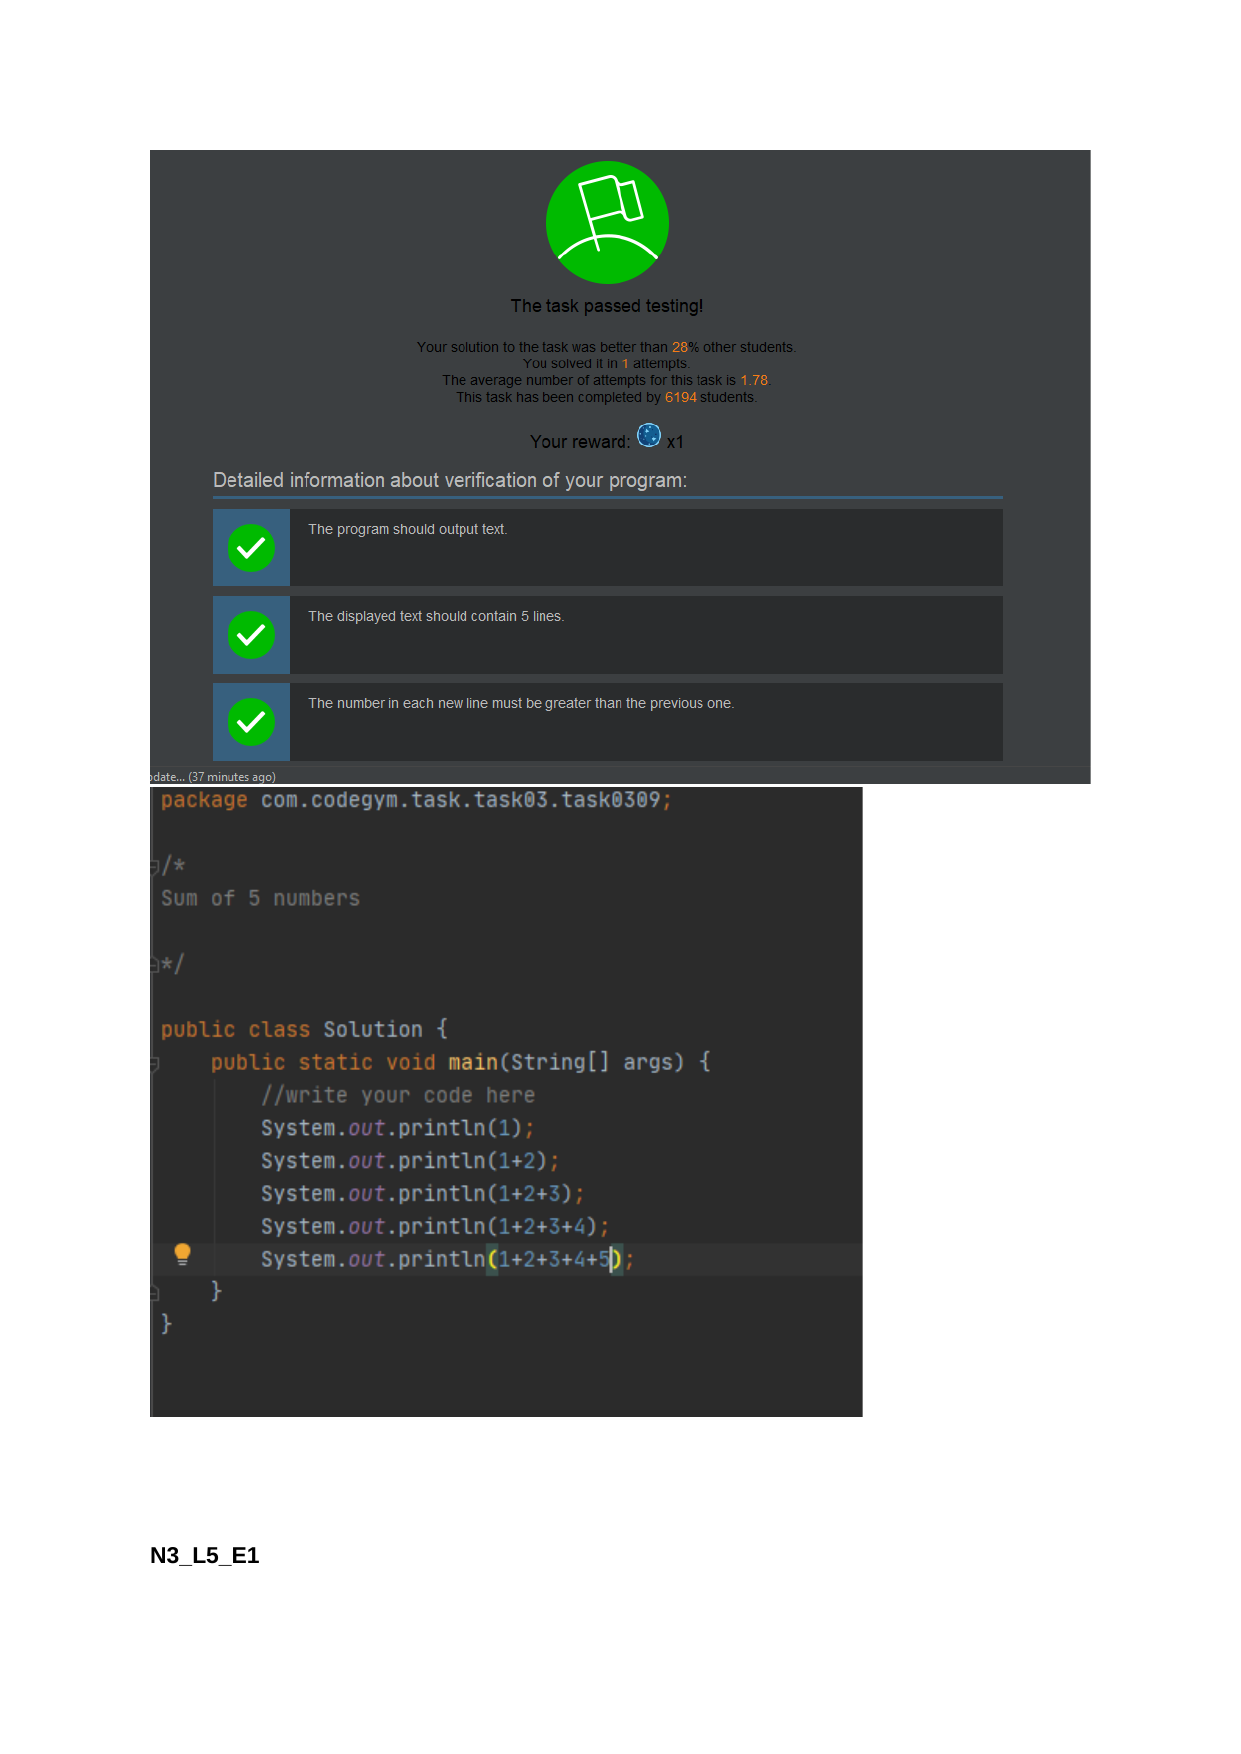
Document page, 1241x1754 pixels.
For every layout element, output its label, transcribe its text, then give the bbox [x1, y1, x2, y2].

picture [150, 787, 863, 1417]
picture [150, 150, 1091, 784]
text N3_L5_E1 [150, 1542, 1090, 1568]
